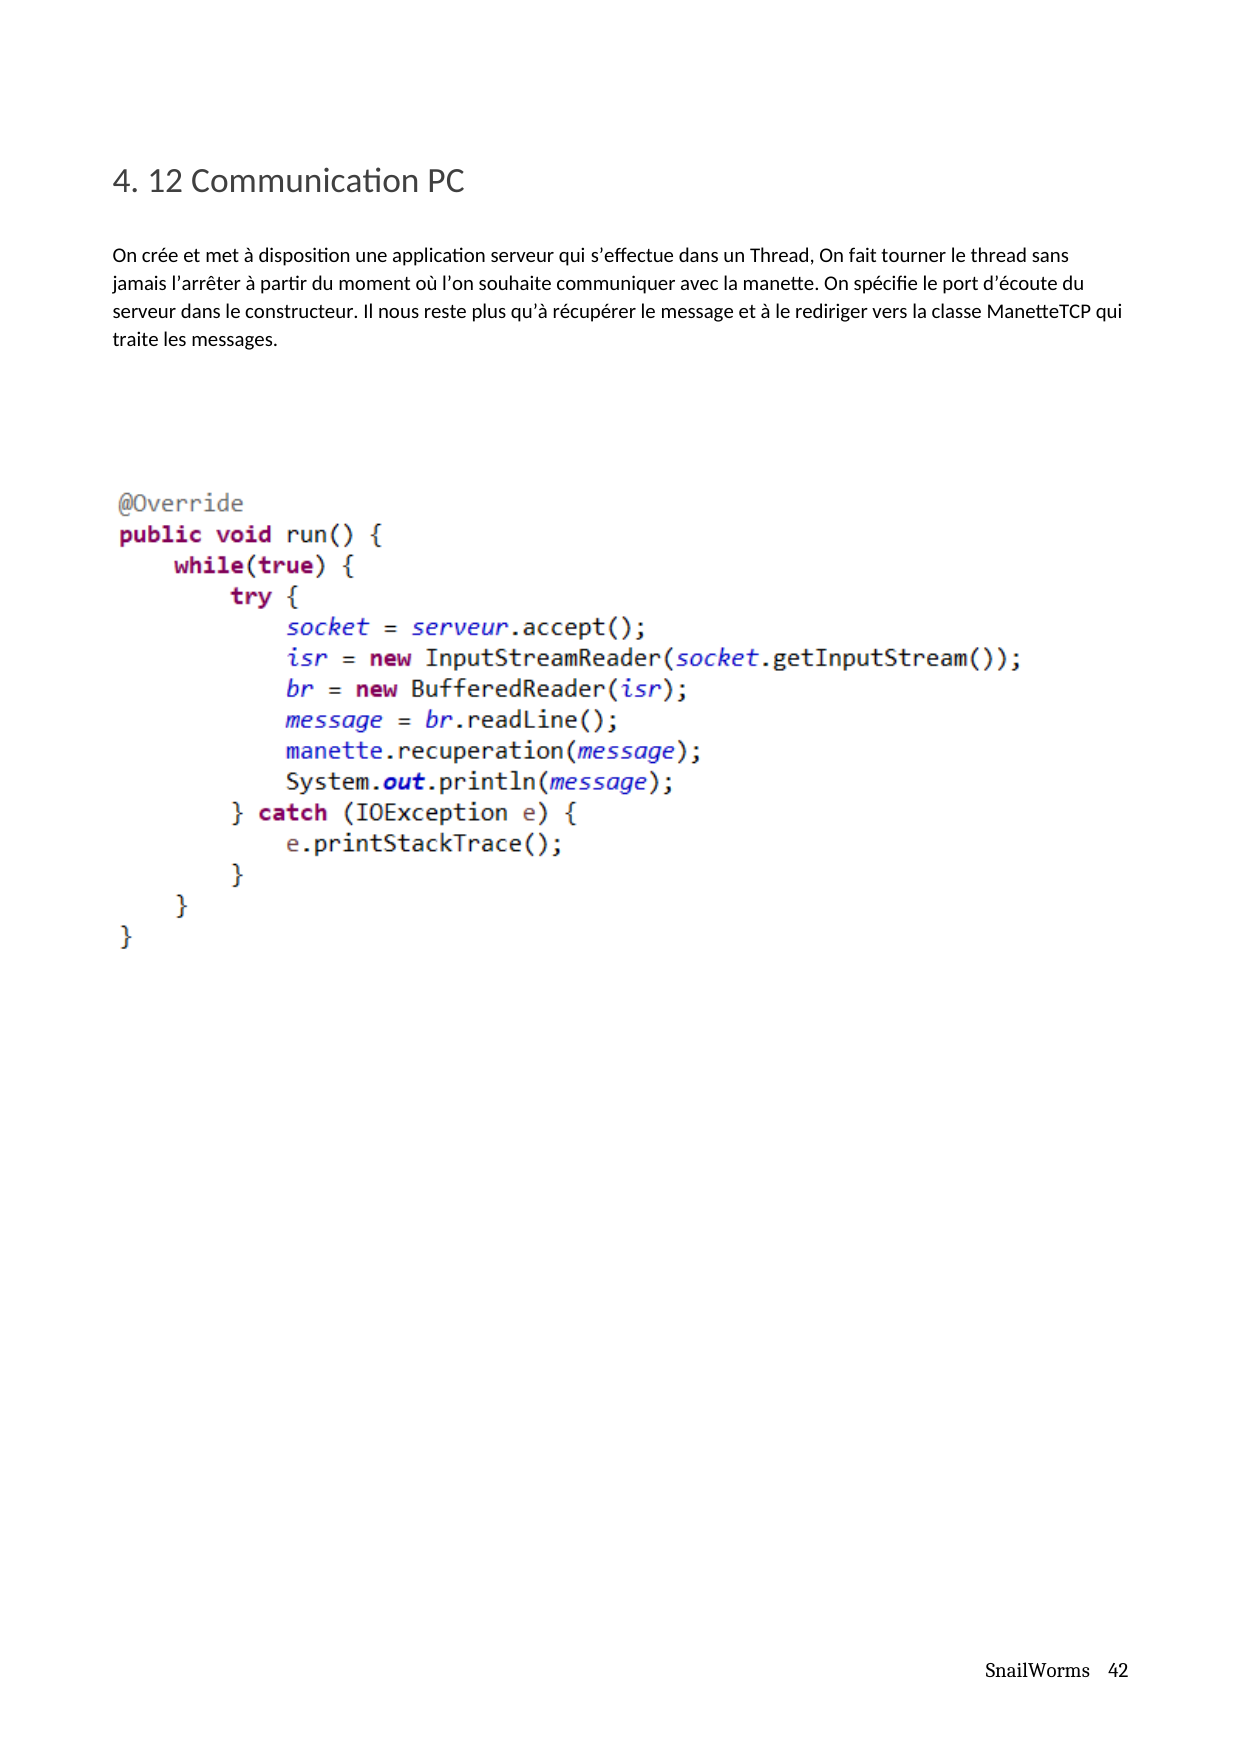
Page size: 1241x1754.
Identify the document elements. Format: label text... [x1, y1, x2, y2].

text On crée et met à disposition une application serveur qui s’effectue dans un Thread, On fait tourner le thread sans jamais l’arrêter à partir du moment où l’on souhaite communiquer avec la manette. On spécifie le port d’écoute du serveur dans le constructeur. Il nous reste plus qu’à récupérer le message et à le rediriger vers la classe ManetteTCP qui traite les messages. [112, 242, 1128, 351]
subtitle 4. 12 Communication PC [112, 158, 1128, 202]
picture [96, 490, 1113, 983]
